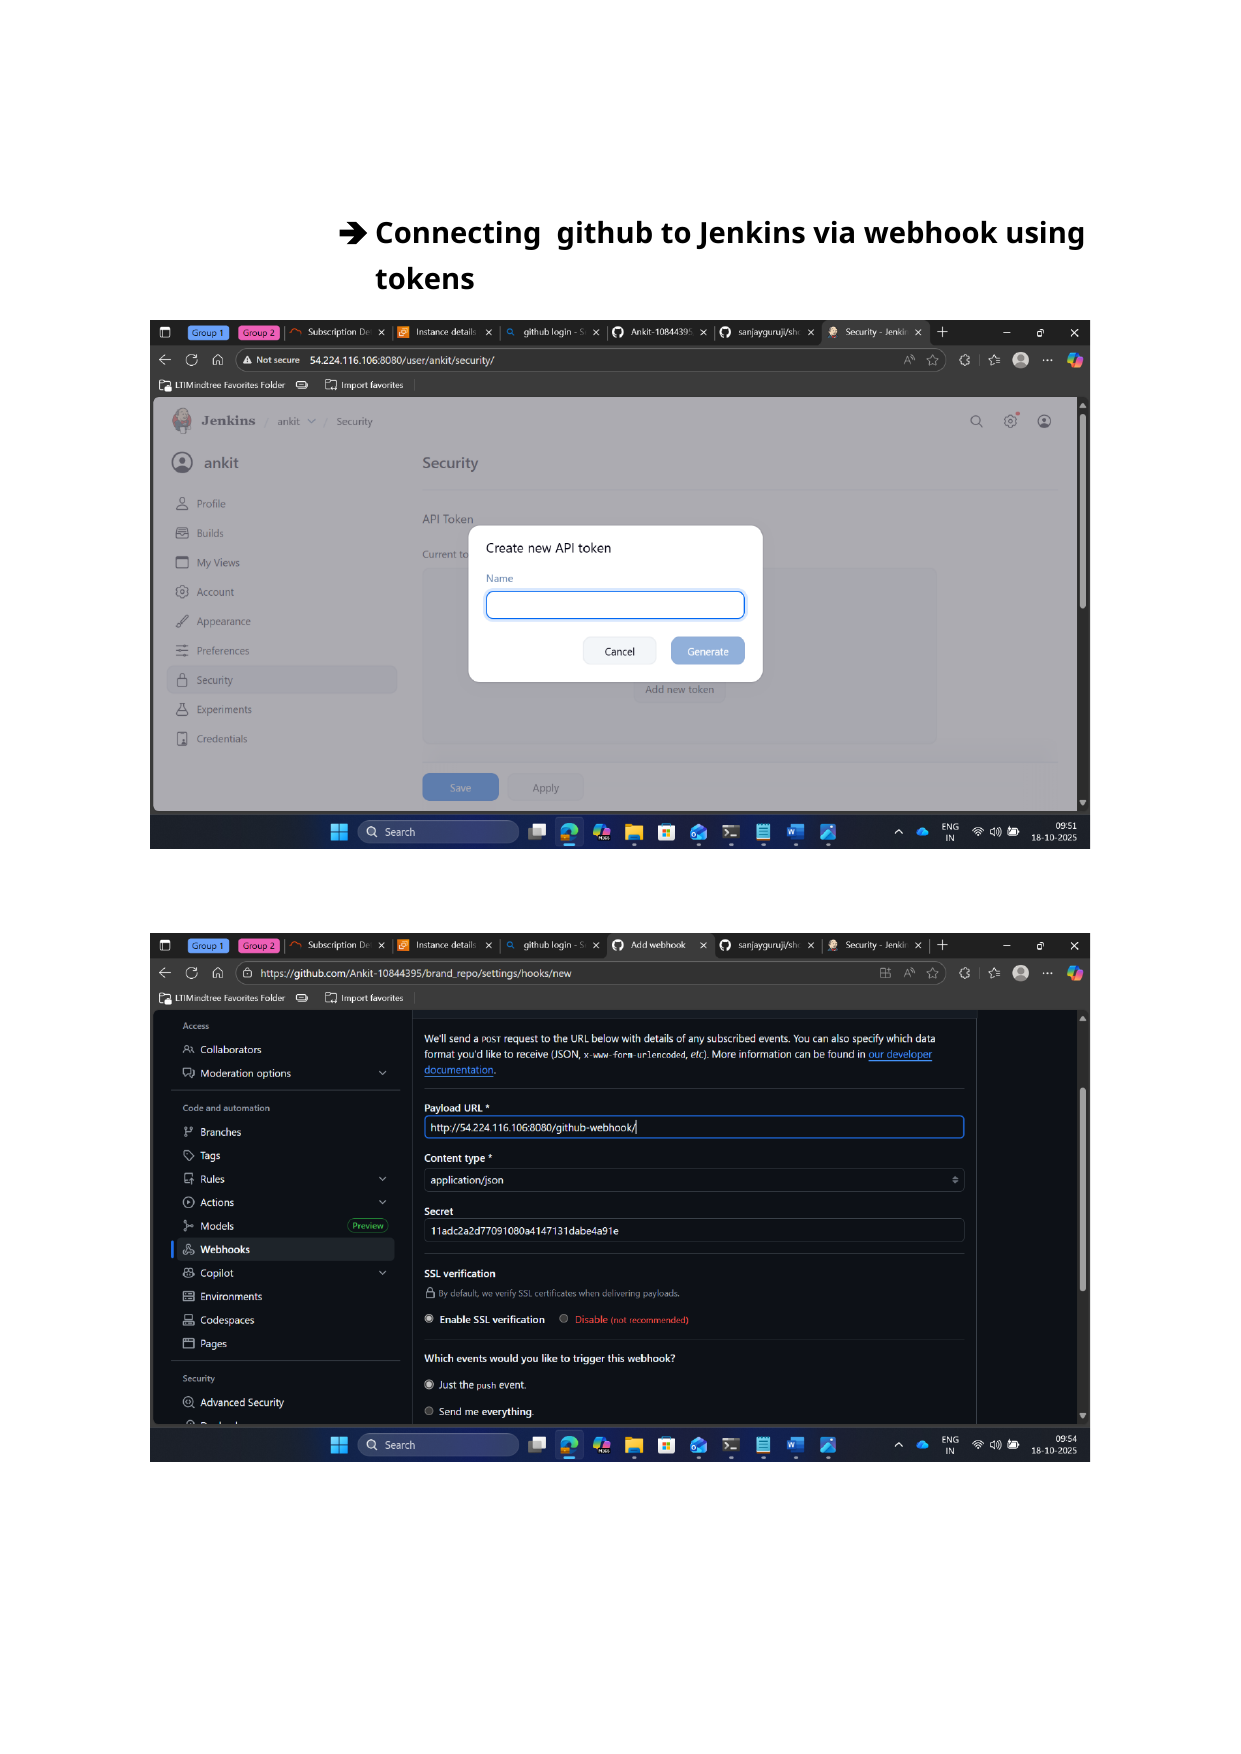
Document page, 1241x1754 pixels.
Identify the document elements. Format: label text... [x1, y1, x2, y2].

picture [150, 320, 1091, 849]
picture [150, 933, 1091, 1462]
list Connecting github to Jenkins via webhook using tokens [337, 212, 1090, 298]
